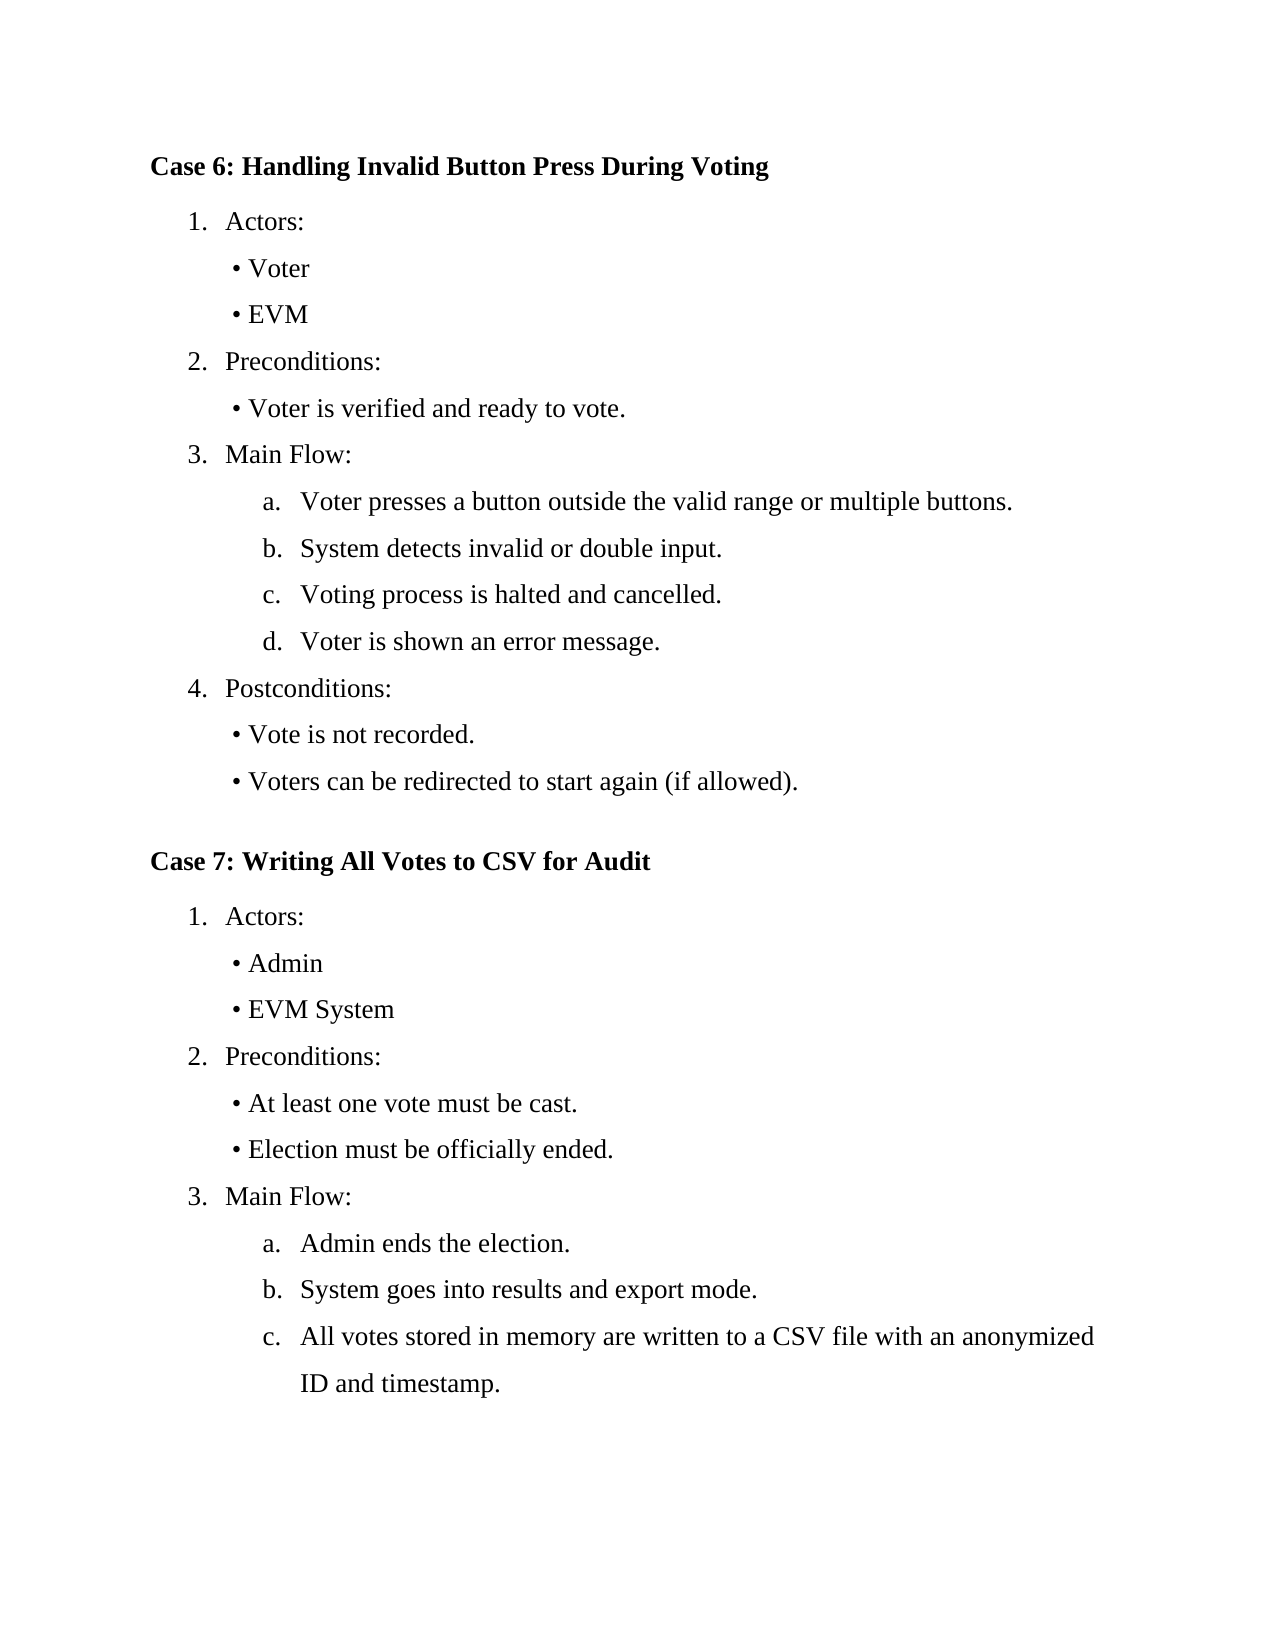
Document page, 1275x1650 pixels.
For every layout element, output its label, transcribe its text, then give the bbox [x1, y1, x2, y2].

list Voter presses a button outside the valid range or multiple buttons. [262, 485, 1125, 516]
list Main Flow: [187, 1180, 1125, 1211]
list System goes into results and export mode. [262, 1273, 1125, 1304]
list Voter is shown an error message. [262, 625, 1125, 656]
list Preconditions: • At least one vote must be cast. • Election must be officially ended. [187, 1040, 1125, 1164]
list Actors: • Admin • EVM System [187, 900, 1125, 1024]
list Main Flow: [187, 438, 1125, 469]
list Actors: • Voter • EVM [187, 205, 1125, 329]
list Admin ends the election. [262, 1227, 1125, 1258]
list Preconditions: • Voter is verified and ready to vote. [187, 345, 1125, 423]
subtitle Case 7: Writing All Votes to CSV for Audit [150, 845, 1125, 876]
list All votes stored in memory are written to a CSV file with an anonymized ID and timestamp. [262, 1320, 1125, 1398]
subtitle Case 6: Handling Invalid Button Press During Voting [150, 150, 1125, 181]
list System detects invalid or double input. [262, 532, 1125, 563]
list Postconditions: • Vote is not recorded. • Voters can be redirected to start again (if allowed). [187, 672, 1125, 796]
list Voting process is halted and cancelled. [262, 578, 1125, 609]
